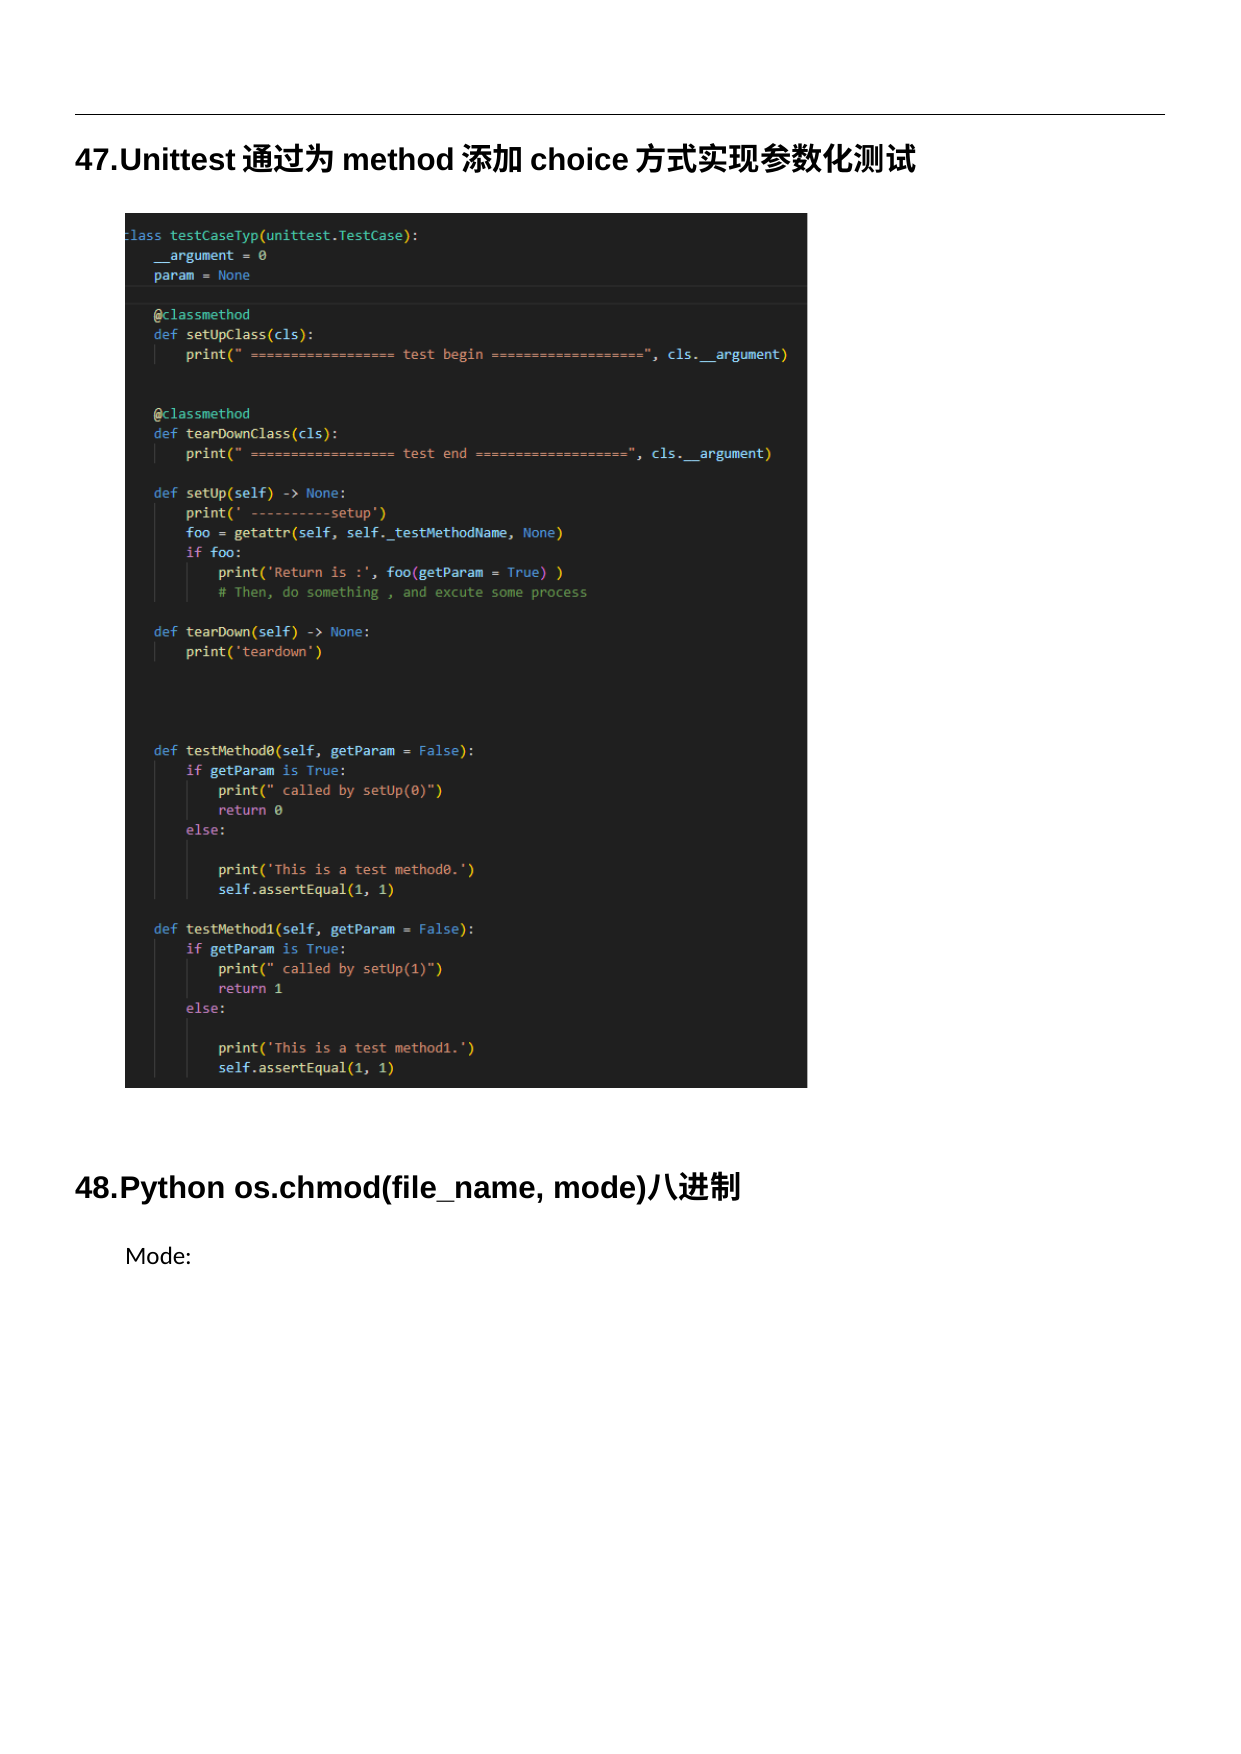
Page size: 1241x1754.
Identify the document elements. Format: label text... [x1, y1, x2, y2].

subtitle Unittest通过为method添加choice方式实现参数化测试 [75, 124, 1165, 189]
text Mode: [75, 1239, 1165, 1272]
subtitle Python os.chmod(file_name, mode)八进制 [75, 1152, 1165, 1217]
